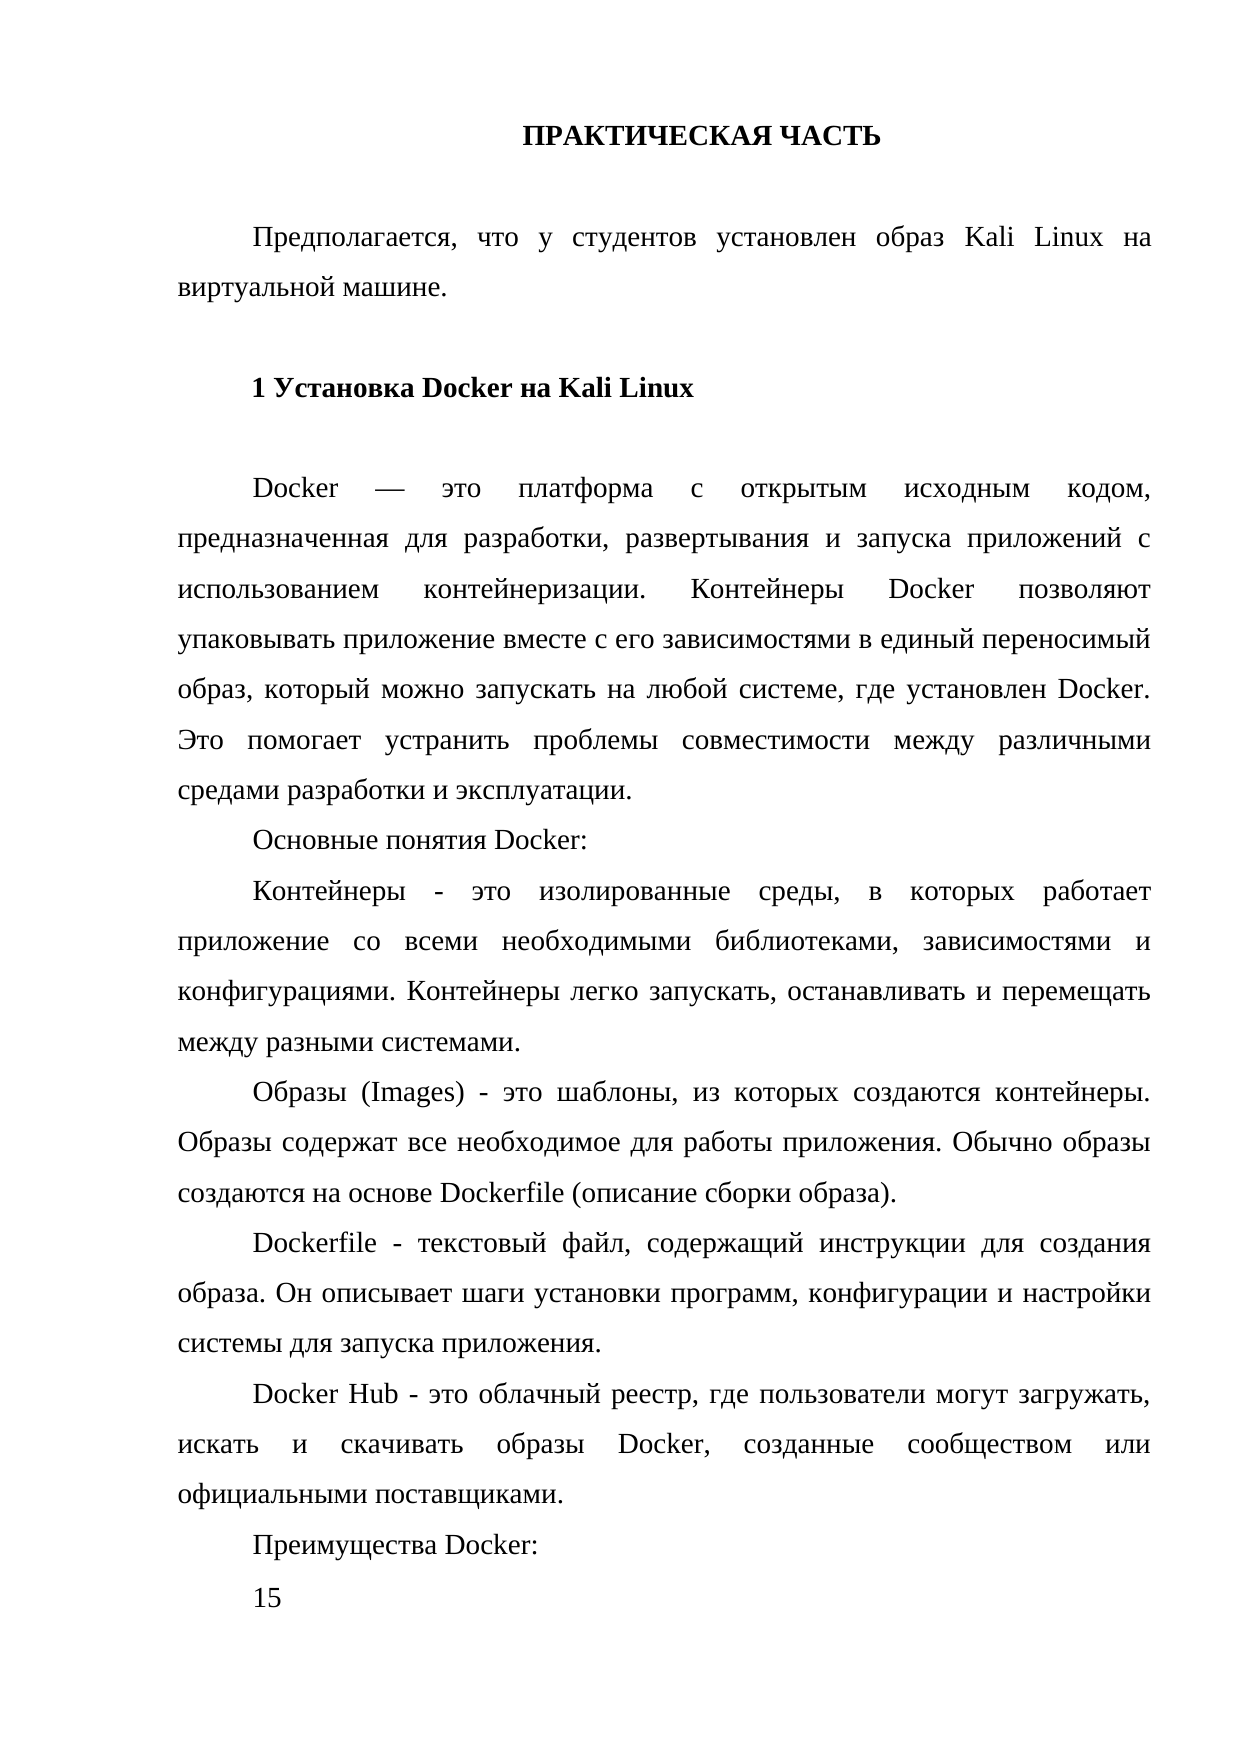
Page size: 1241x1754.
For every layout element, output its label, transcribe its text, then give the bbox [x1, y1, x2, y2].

text Преимущества Docker: [177, 1527, 1152, 1560]
text Образы (Images) - это шаблоны, из которых создаются контейнеры. Образы содержат все необходимое для работы приложения. Обычно образы создаются на основе Dockerfile (описание сборки образа). [177, 1074, 1152, 1208]
text Основные понятия Docker: [177, 822, 1152, 856]
subtitle 1 Установка Docker на Kali Linux [177, 370, 1152, 403]
text Docker Hub - это облачный реестр, где пользователи могут загружать, искать и скачивать образы Docker, созданные сообществом или официальными поставщиками. [177, 1376, 1152, 1510]
text Dockerfile - текстовый файл, содержащий инструкции для создания образа. Он описывает шаги установки программ, конфигурации и настройки системы для запуска приложения. [177, 1225, 1152, 1359]
text Предполагается, что у студентов установлен образ Kali Linux на виртуальной машине. [177, 219, 1152, 303]
text Docker — это платформа с открытым исходным кодом, предназначенная для разработки, развертывания и запуска приложений с использованием контейнеризации. Контейнеры Docker позволяют упаковывать приложение вместе с его зависимостями в единый переносимый образ, который можно запускать на любой системе, где установлен Docker. Это помогает устранить проблемы совместимости между различными средами разработки и эксплуатации. [177, 470, 1152, 806]
subtitle ПРАКТИЧЕСКАЯ ЧАСТЬ [177, 118, 1152, 152]
text Контейнеры - это изолированные среды, в которых работает приложение со всеми необходимыми библиотеками, зависимостями и конфигурациями. Контейнеры легко запускать, останавливать и перемещать между разными системами. [177, 873, 1152, 1057]
